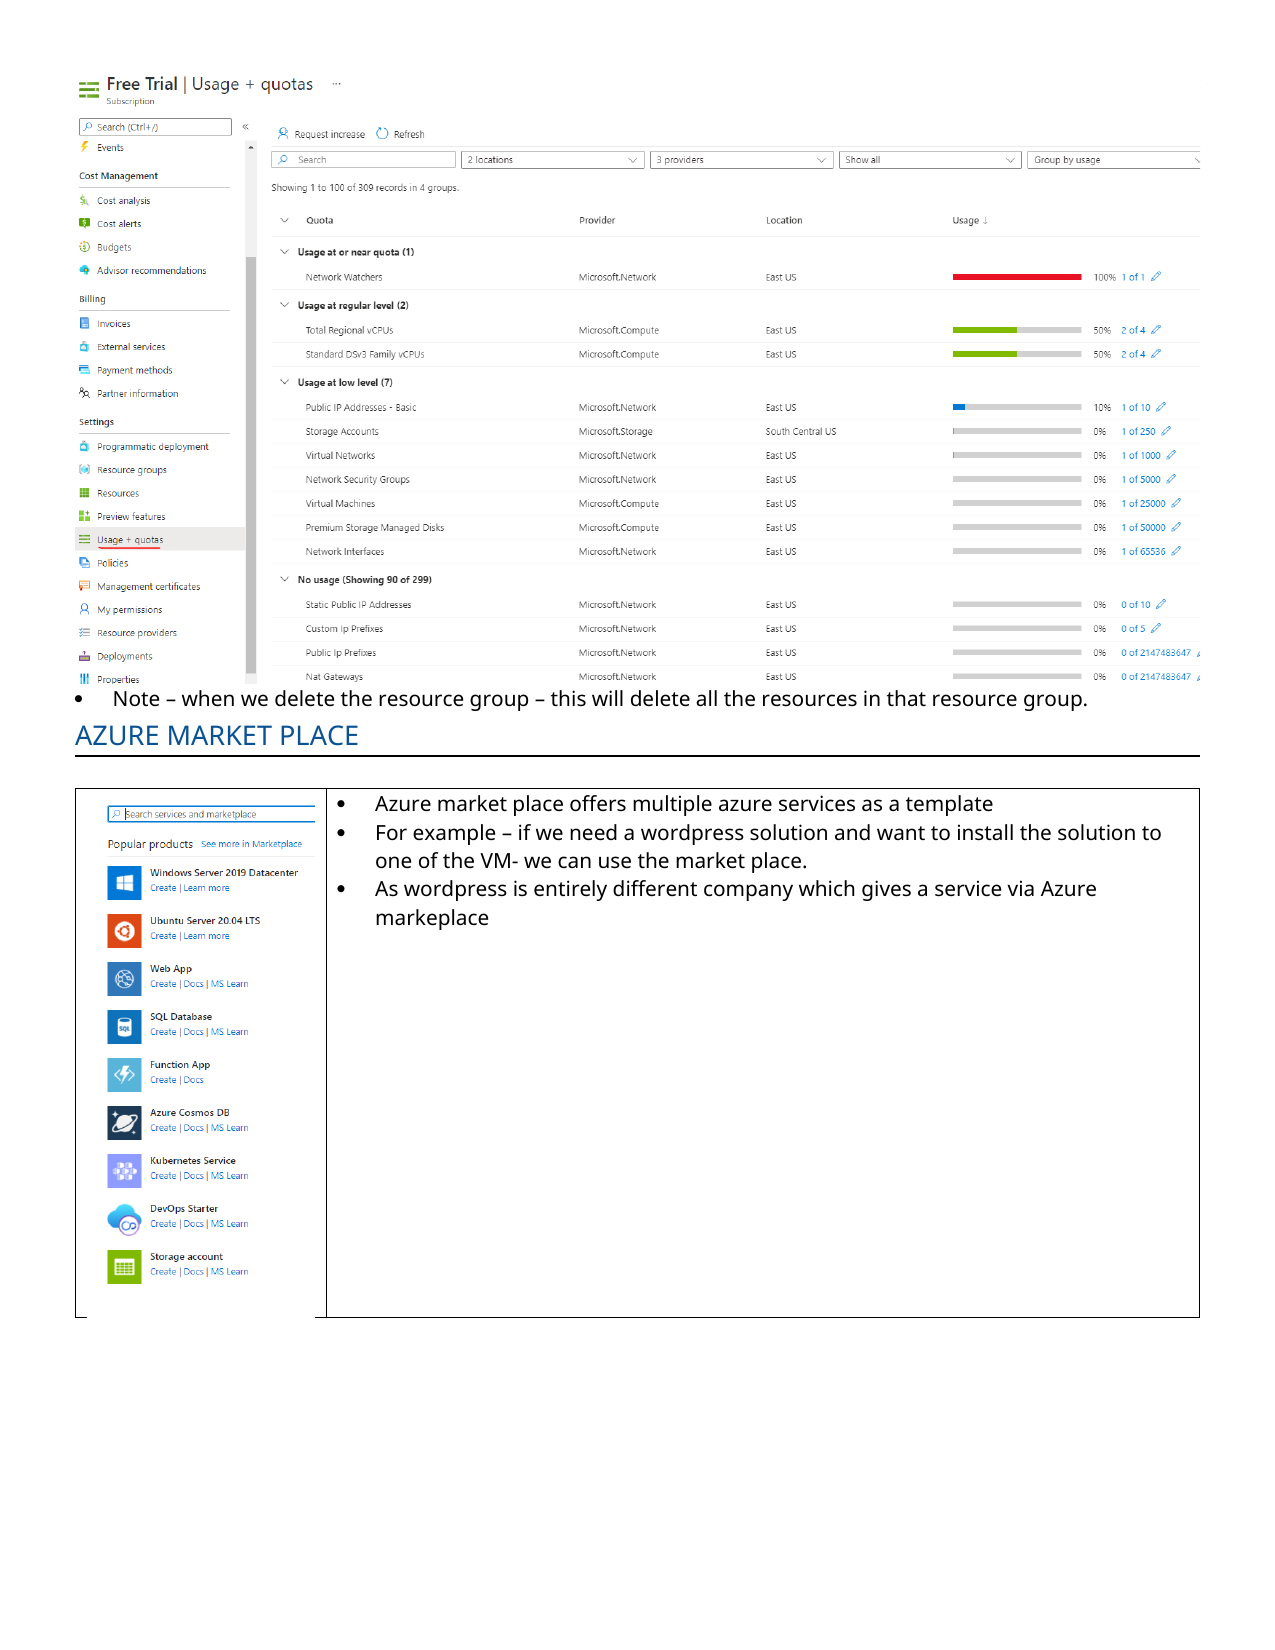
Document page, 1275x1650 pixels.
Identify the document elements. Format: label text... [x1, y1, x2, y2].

list Note – when we delete the resource group – this will delete all the resources in that resource group. [75, 684, 1200, 712]
picture [75, 75, 1200, 684]
table_header [315, 789, 326, 1317]
table_header [76, 789, 86, 1317]
subtitle AZURE MARKET PLACE [75, 716, 1200, 755]
picture [86, 789, 315, 1318]
table_header Azure market place offers multiple azure services as a template For example – if we need a wordpress solution and want to install the solution to one of the VM- we can use the market place. As wordpress is entirely different company which gives a service via Azure markeplace [327, 789, 1199, 1317]
